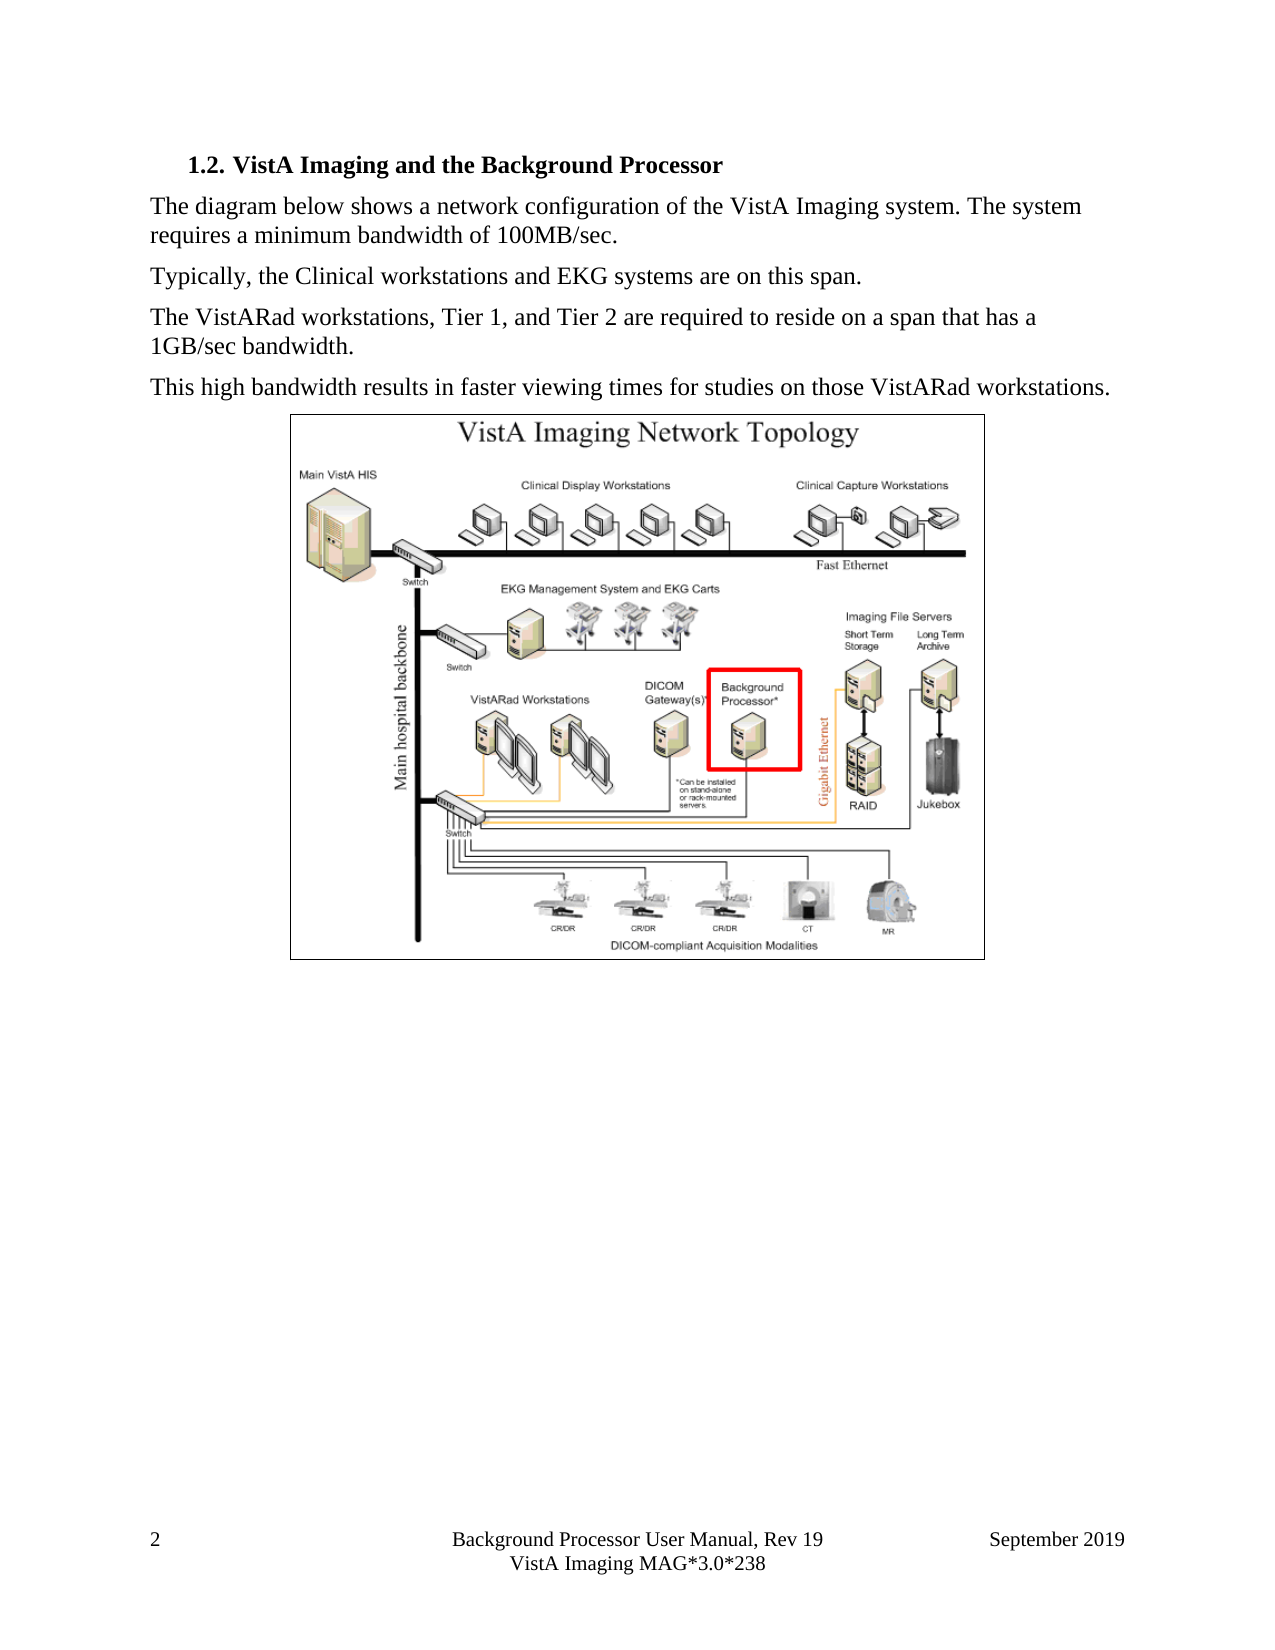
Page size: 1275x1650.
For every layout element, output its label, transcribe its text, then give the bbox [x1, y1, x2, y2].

text This high bandwidth results in faster viewing times for studies on those VistARad workstations. [150, 372, 1125, 401]
text The VistARad workstations, Tier 1, and Tier 2 are required to reside on a span that has a 1GB/sec bandwidth. [150, 302, 1125, 360]
text Typically, the Clinical workstations and EKG systems are on this span. [150, 261, 1125, 290]
text The diagram below shows a network configuration of the VistA Imaging system. The system requires a minimum bandwidth of 100MB/sec. [150, 191, 1125, 249]
subtitle VistA Imaging and the Background Processor [187, 150, 1125, 179]
